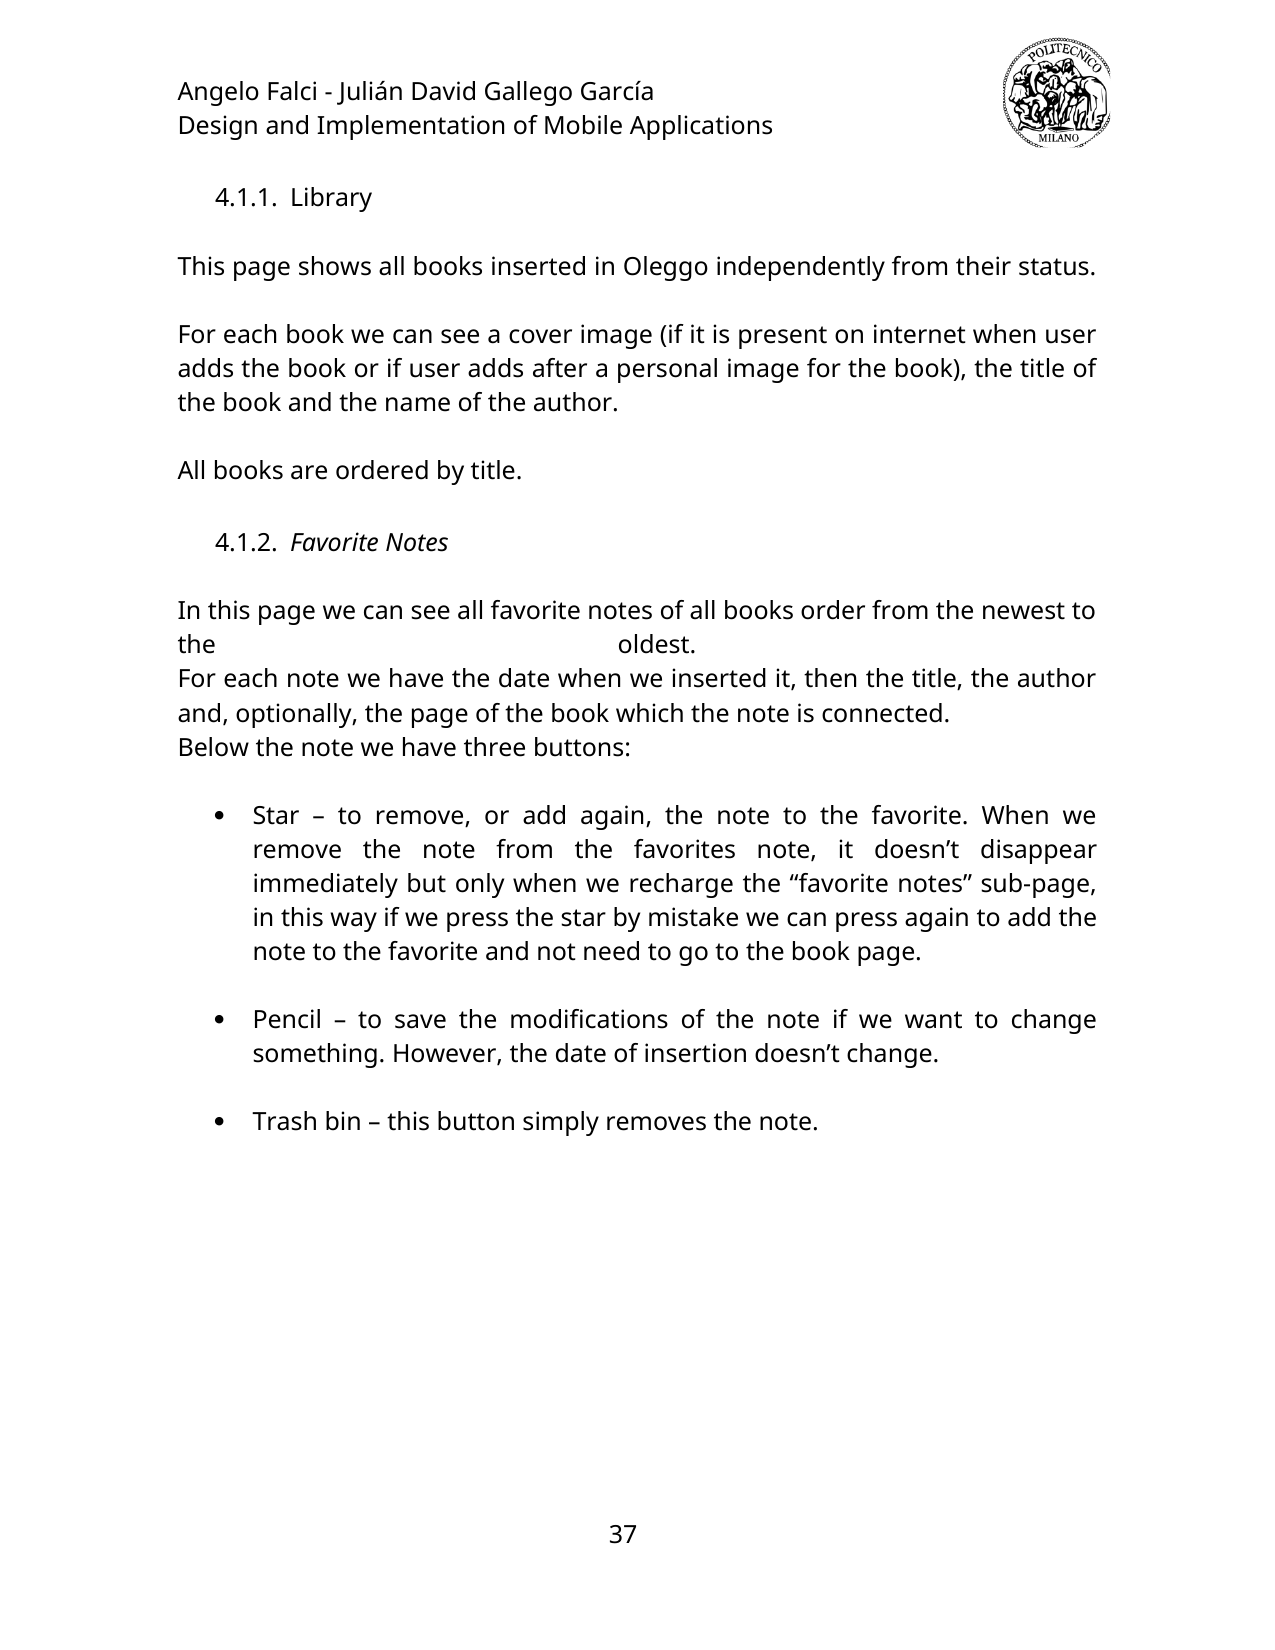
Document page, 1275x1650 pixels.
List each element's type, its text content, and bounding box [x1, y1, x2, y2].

text All books are ordered by title. [177, 418, 1098, 487]
subtitle Favorite Notes [215, 525, 1098, 559]
picture [1001, 37, 1110, 146]
text This page shows all books inserted in Oleggo independently from their status. For each book we can see a cover image (if it is present on internet when user adds the book or if user adds after a personal image for the book), the title of the book and the name of the author. [177, 248, 1098, 418]
text In this page we can see all favorite notes of all books order from the newest to the oldest. For each note we have the date when we inserted it, then the title, the author and, optionally, the page of the book which the note is connected. [177, 559, 1098, 729]
list Pencil – to save the modifications of the note if we want to change something. However, the date of insertion doesn’t change. [215, 1002, 1098, 1070]
text Below the note we have three buttons: [177, 729, 1098, 763]
list Trash bin – this button simply removes the note. [215, 1104, 1098, 1138]
list Star – to remove, or add again, the note to the favorite. When we remove the note from the favorites note, it doesn’t disappear immediately but only when we recharge the “favorite notes” sub-page, in this way if we press the star by mistake we can press again to add the note to the favorite and not need to go to the book page. [215, 797, 1098, 968]
subtitle Library [215, 180, 1098, 248]
